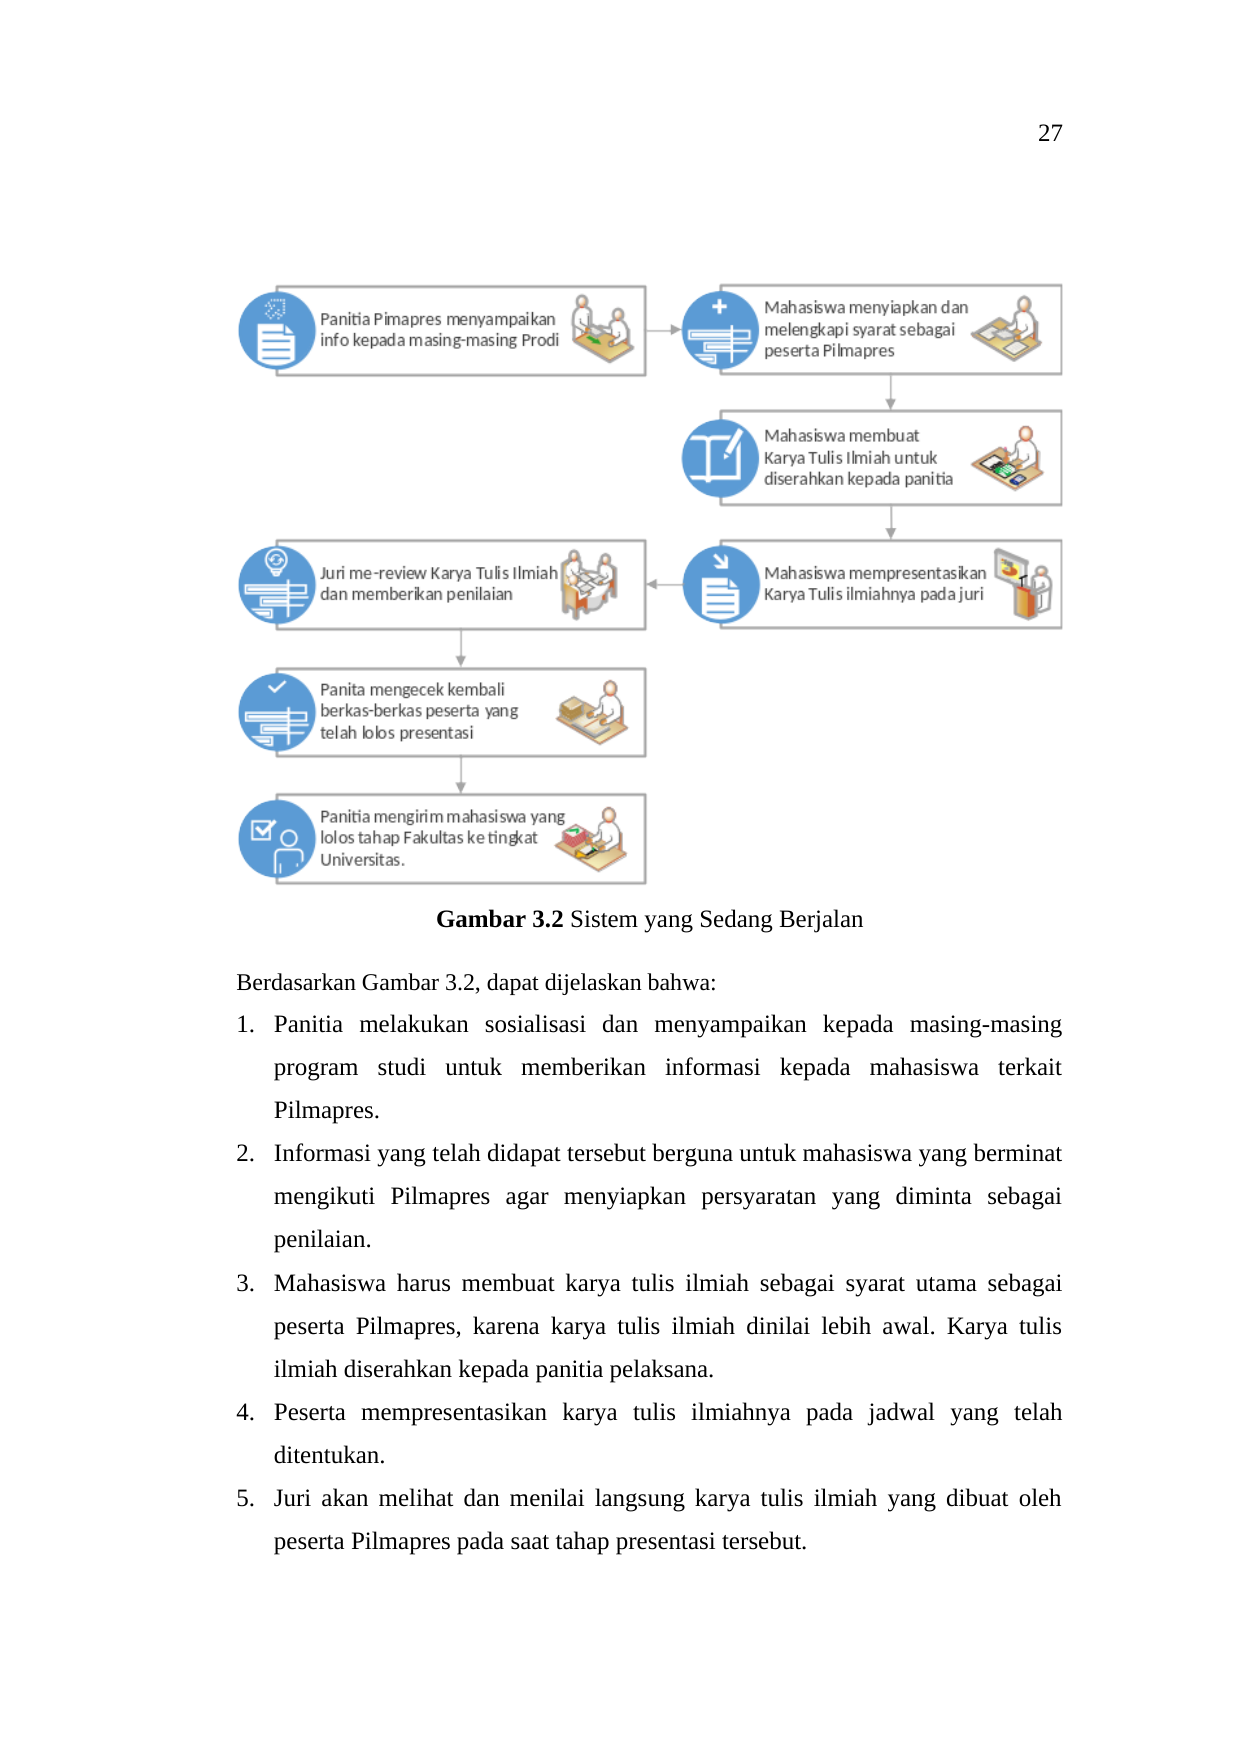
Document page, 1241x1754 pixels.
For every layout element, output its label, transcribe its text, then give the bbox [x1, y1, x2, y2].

list Juri akan melihat dan menilai langsung karya tulis ilmiah yang dibuat oleh peserta Pilmapres pada saat tahap presentasi tersebut. [236, 1483, 1063, 1555]
list Informasi yang telah didapat tersebut berguna untuk mahasiswa yang berminat mengikuti Pilmapres agar menyiapkan persyaratan yang diminta sebagai penilaian. [236, 1138, 1063, 1253]
list Panitia melakukan sosialisasi dan menyampaikan kepada masing-masing program studi untuk memberikan informasi kepada mahasiswa terkait Pilmapres. [236, 1009, 1063, 1124]
text Gambar 3.2 Sistem yang Sedang Berjalan [236, 904, 1063, 932]
text Berdasarkan Gambar 3.2, dapat dijelaskan bahwa: [236, 968, 1063, 995]
list Peserta mempresentasikan karya tulis ilmiahnya pada jadwal yang telah ditentukan. [236, 1397, 1063, 1469]
list Mahasiswa harus membuat karya tulis ilmiah sebagai syarat utama sebagai peserta Pilmapres, karena karya tulis ilmiah dinilai lebih awal. Karya tulis ilmiah diserahkan kepada panitia pelaksana. [236, 1268, 1063, 1383]
